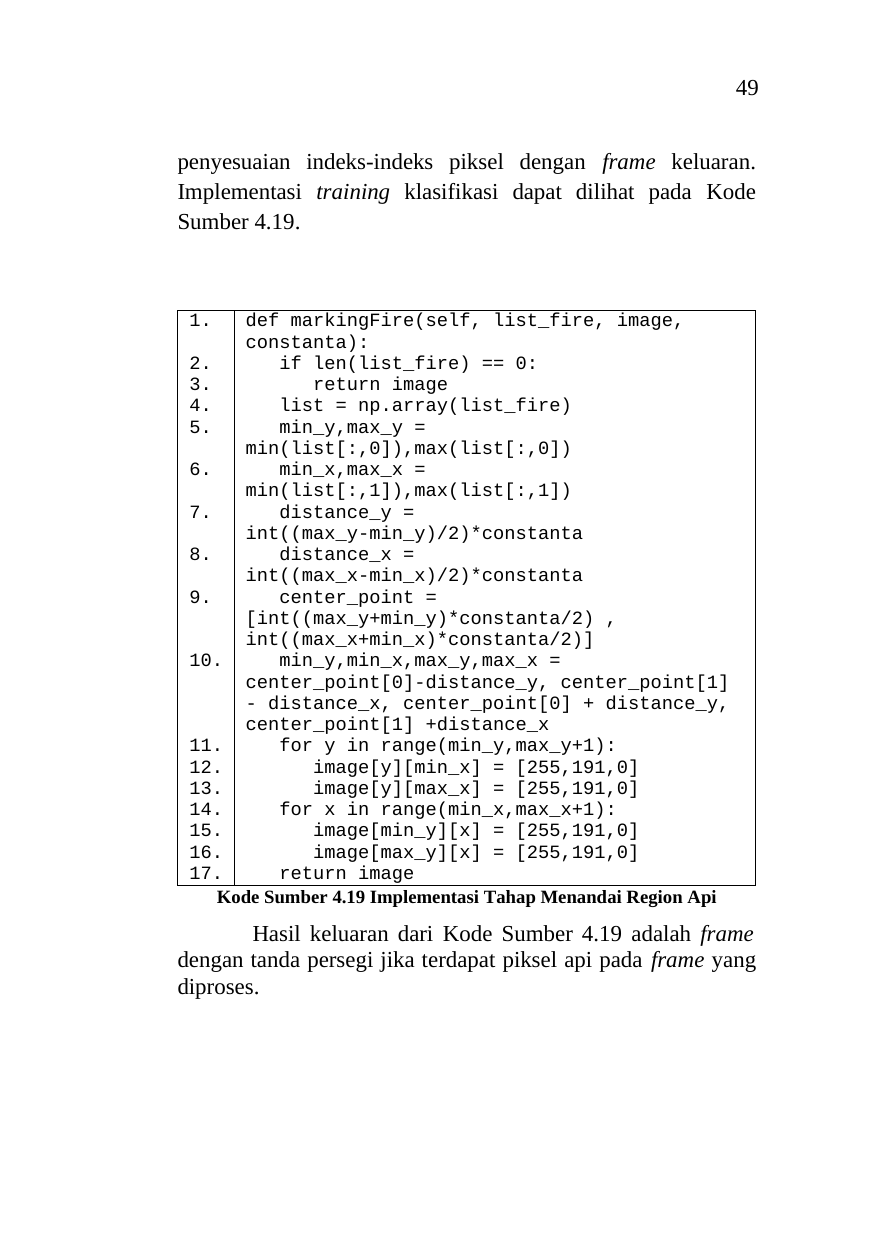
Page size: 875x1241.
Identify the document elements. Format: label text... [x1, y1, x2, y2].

table_header def markingFire(self, list_fire, image, constanta): if len(list_fire) == 0: return image list = np.array(list_fire) min_y,max_y = min(list[:,0]),max(list[:,0]) min_x,max_x = min(list[:,1]),max(list[:,1]) distance_y = int((max_y-min_y)/2)*constanta distance_x = int((max_x-min_x)/2)*constanta center_point = [int((max_y+min_y)*constanta/2) , int((max_x+min_x)*constanta/2)] min_y,min_x,max_y,max_x = center_point[0]-distance_y, center_point[1] - distance_x, center_point[0] + distance_y, center_point[1] +distance_x for y in range(min_y,max_y+1): image[y][min_x] = [255,191,0] image[y][max_x] = [255,191,0] for x in range(min_x,max_x+1): image[min_y][x] = [255,191,0] image[max_y][x] = [255,191,0] return image [235, 311, 755, 885]
text Hasil keluaran dari Kode Sumber 4.19 adalah frame dengan tanda persegi jika terdapat piksel api pada frame yang diproses. [177, 920, 756, 999]
text Kode Sumber 4.19 Implementasi Tahap Menandai Region Api [177, 886, 756, 908]
table_header 1. 2. 3. 4. 5. 6. 7. 8. 9. 10. 11. 12. 13. 14. 15. 16. 17. [178, 311, 234, 885]
